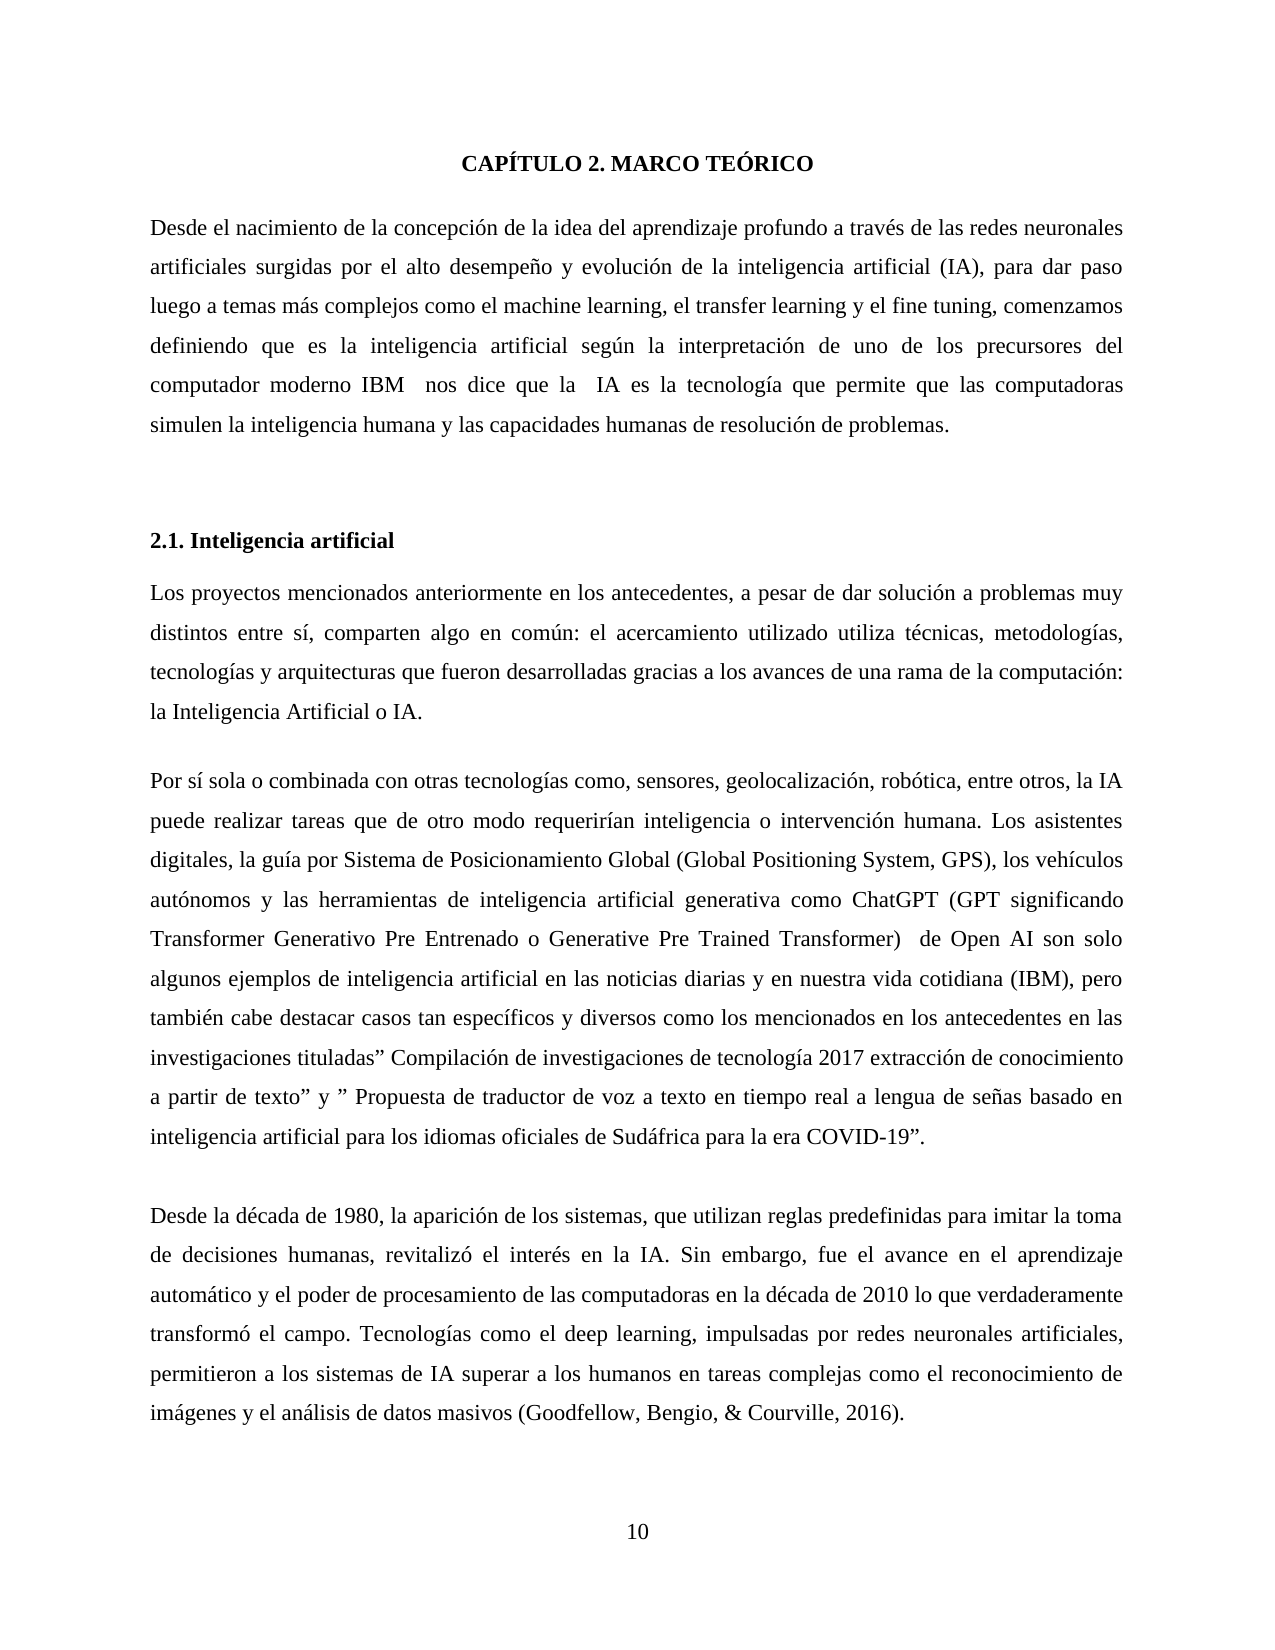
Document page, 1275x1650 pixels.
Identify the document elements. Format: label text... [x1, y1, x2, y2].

subtitle 2.1. Inteligencia artificial [150, 527, 1125, 554]
text Desde la década de 1980, la aparición de los sistemas, que utilizan reglas predefinidas para imitar la toma de decisiones humanas, revitalizó el interés en la IA. Sin embargo, fue el avance en el aprendizaje automático y el poder de procesamiento de las computadoras en la década de 2010 lo que verdaderamente transformó el campo. Tecnologías como el deep learning, impulsadas por redes neuronales artificiales, permitieron a los sistemas de IA superar a los humanos en tareas complejas como el reconocimiento de imágenes y el análisis de datos masivos (Goodfellow, Bengio, & Courville, 2016). [150, 1202, 1125, 1426]
subtitle CAPÍTULO 2. MARCO TEÓRICO [150, 150, 1125, 176]
text Los proyectos mencionados anteriormente en los antecedentes, a pesar de dar solución a problemas muy distintos entre sí, comparten algo en común: el acercamiento utilizado utiliza técnicas, metodologías, tecnologías y arquitecturas que fueron desarrolladas gracias a los avances de una rama de la computación: la Inteligencia Artificial o IA. [150, 579, 1125, 724]
text Por sí sola o combinada con otras tecnologías como, sensores, geolocalización, robótica, entre otros, la IA puede realizar tareas que de otro modo requerirían inteligencia o intervención humana. Los asistentes digitales, la guía por Sistema de Posicionamiento Global (Global Positioning System, GPS), los vehículos autónomos y las herramientas de inteligencia artificial generativa como ChatGPT (GPT significando Transformer Generativo Pre Entrenado o Generative Pre Trained Transformer) de Open AI son solo algunos ejemplos de inteligencia artificial en las noticias diarias y en nuestra vida cotidiana (IBM), pero también cabe destacar casos tan específicos y diversos como los mencionados en los antecedentes en las investigaciones tituladas” Compilación de investigaciones de tecnología 2017 extracción de conocimiento a partir de texto” y ” Propuesta de traductor de voz a texto en tiempo real a lengua de señas basado en inteligencia artificial para los idiomas oficiales de Sudáfrica para la era COVID-19”. [150, 767, 1125, 1149]
text Desde el nacimiento de la concepción de la idea del aprendizaje profundo a través de las redes neuronales artificiales surgidas por el alto desempeño y evolución de la inteligencia artificial (IA), para dar paso luego a temas más complejos como el machine learning, el transfer learning y el fine tuning, comenzamos definiendo que es la inteligencia artificial según la interpretación de uno de los precursores del computador moderno IBM nos dice que la IA es la tecnología que permite que las computadoras simulen la inteligencia humana y las capacidades humanas de resolución de problemas. [150, 213, 1125, 437]
